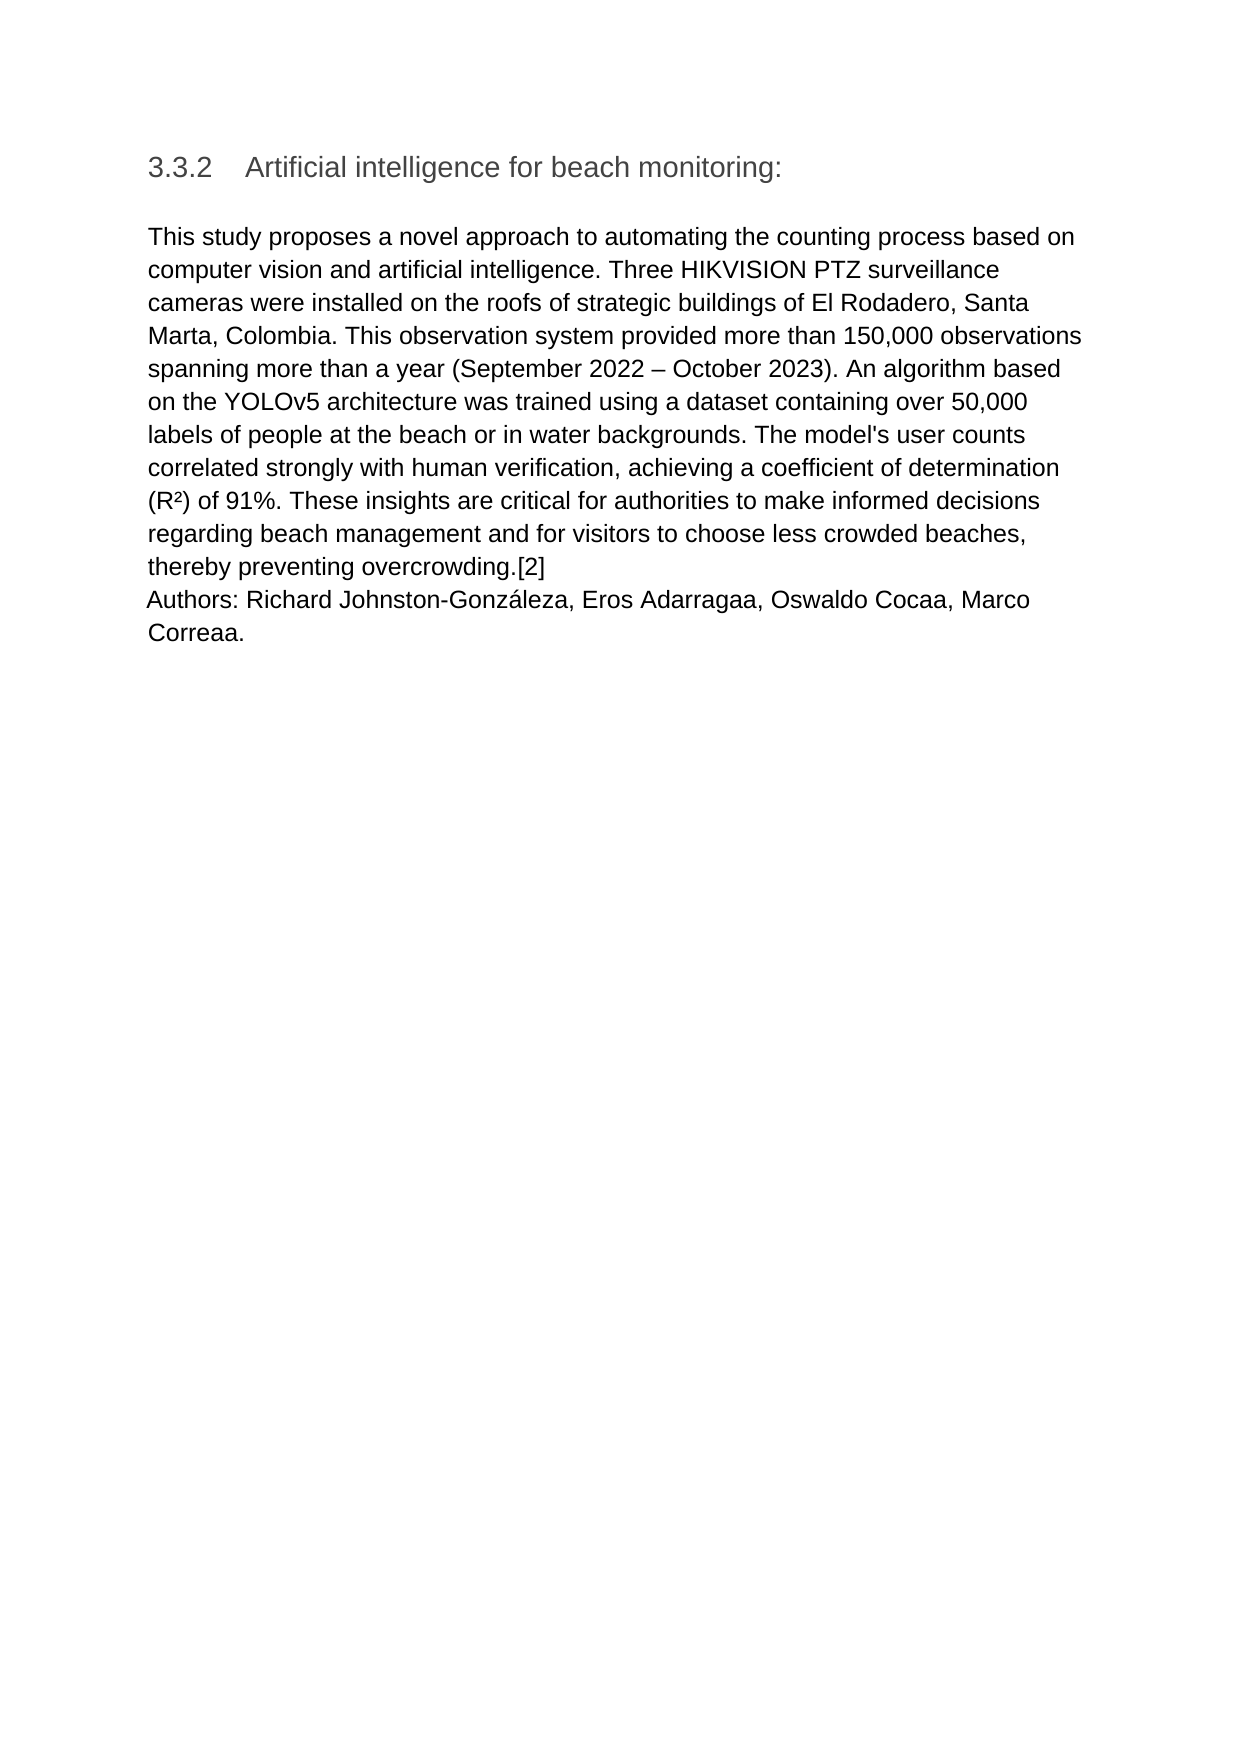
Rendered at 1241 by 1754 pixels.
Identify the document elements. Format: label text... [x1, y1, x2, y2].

text Authors: Richard Johnston-Gonzáleza, Eros Adarragaa, Oswaldo Cocaa, Marco Correaa. [146, 585, 1090, 647]
subtitle 3.3.2 Artificial intelligence for beach monitoring: [148, 150, 1090, 183]
text This study proposes a novel approach to automating the counting process based on computer vision and artificial intelligence. Three HIKVISION PTZ surveillance cameras were installed on the roofs of strategic buildings of El Rodadero, Santa Marta, Colombia. This observation system provided more than 150,000 observations spanning more than a year (September 2022 – October 2023). An algorithm based on the YOLOv5 architecture was trained using a dataset containing over 50,000 labels of people at the beach or in water backgrounds. The model's user counts correlated strongly with human verification, achieving a coefficient of determination (R²) of 91%. These insights are critical for authorities to make informed decisions regarding beach management and for visitors to choose less crowded beaches, thereby preventing overcrowding.[2] [148, 222, 1090, 581]
